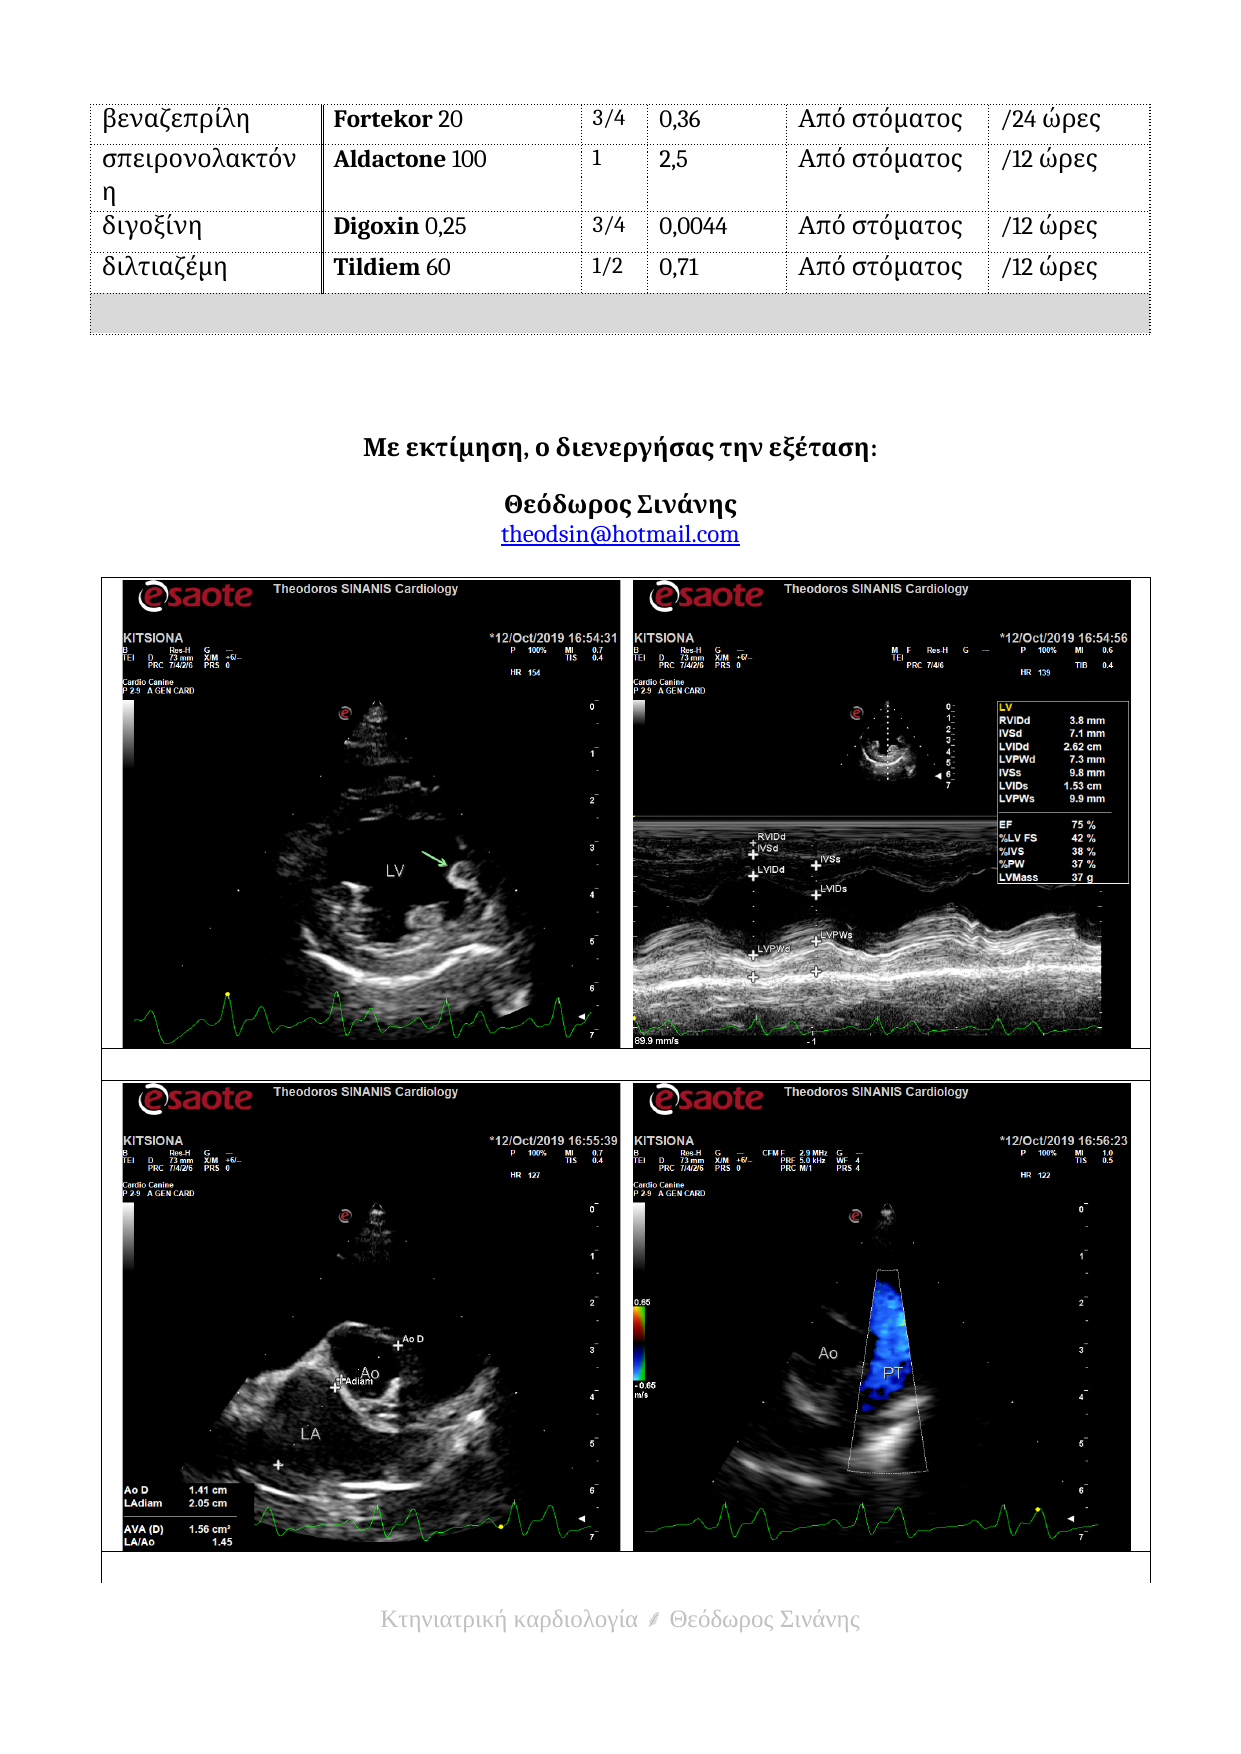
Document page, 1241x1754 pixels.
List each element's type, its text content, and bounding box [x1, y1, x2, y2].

table_cell 0,0044 [648, 211, 787, 252]
table_cell Από στόματος [787, 104, 989, 144]
table_cell Από στόματος [787, 211, 989, 252]
table_cell [90, 293, 1150, 333]
table_cell 1 [581, 144, 648, 211]
text Με εκτίμηση, ο διενεργήσας την εξέταση: [148, 433, 1092, 462]
table_cell Από στόματος [787, 144, 989, 211]
table_cell Fortekor 20 [324, 104, 581, 144]
table_cell σπειρονολακτόνη [90, 144, 321, 211]
text theodsin@hotmail.com [148, 520, 1092, 548]
table_cell /12 ώρες [989, 144, 1150, 211]
table_cell 0,36 [648, 104, 787, 144]
picture [122, 1083, 621, 1551]
table_cell 0,71 [648, 252, 787, 293]
picture [633, 1083, 1131, 1551]
table_cell Digoxin 0,25 [324, 211, 581, 252]
table_cell 3/4 [581, 211, 648, 252]
table_cell /12 ώρες [989, 252, 1150, 293]
table_cell διγοξίνη [90, 211, 321, 252]
table_cell Από στόματος [787, 252, 989, 293]
table_cell Aldactone 100 [324, 144, 581, 211]
text Θεόδωρος Σινάνης [148, 491, 1092, 520]
table_cell 3/4 [581, 104, 648, 144]
table_cell /24 ώρες [989, 104, 1150, 144]
table_cell Tildiem 60 [324, 252, 581, 293]
table_cell βεναζεπρίλη [90, 104, 321, 144]
picture [633, 580, 1131, 1048]
picture [122, 580, 621, 1048]
table_cell διλτιαζέμη [90, 252, 321, 293]
table_cell 1/2 [581, 252, 648, 293]
table_cell 2,5 [648, 144, 787, 211]
table_cell /12 ώρες [989, 211, 1150, 252]
